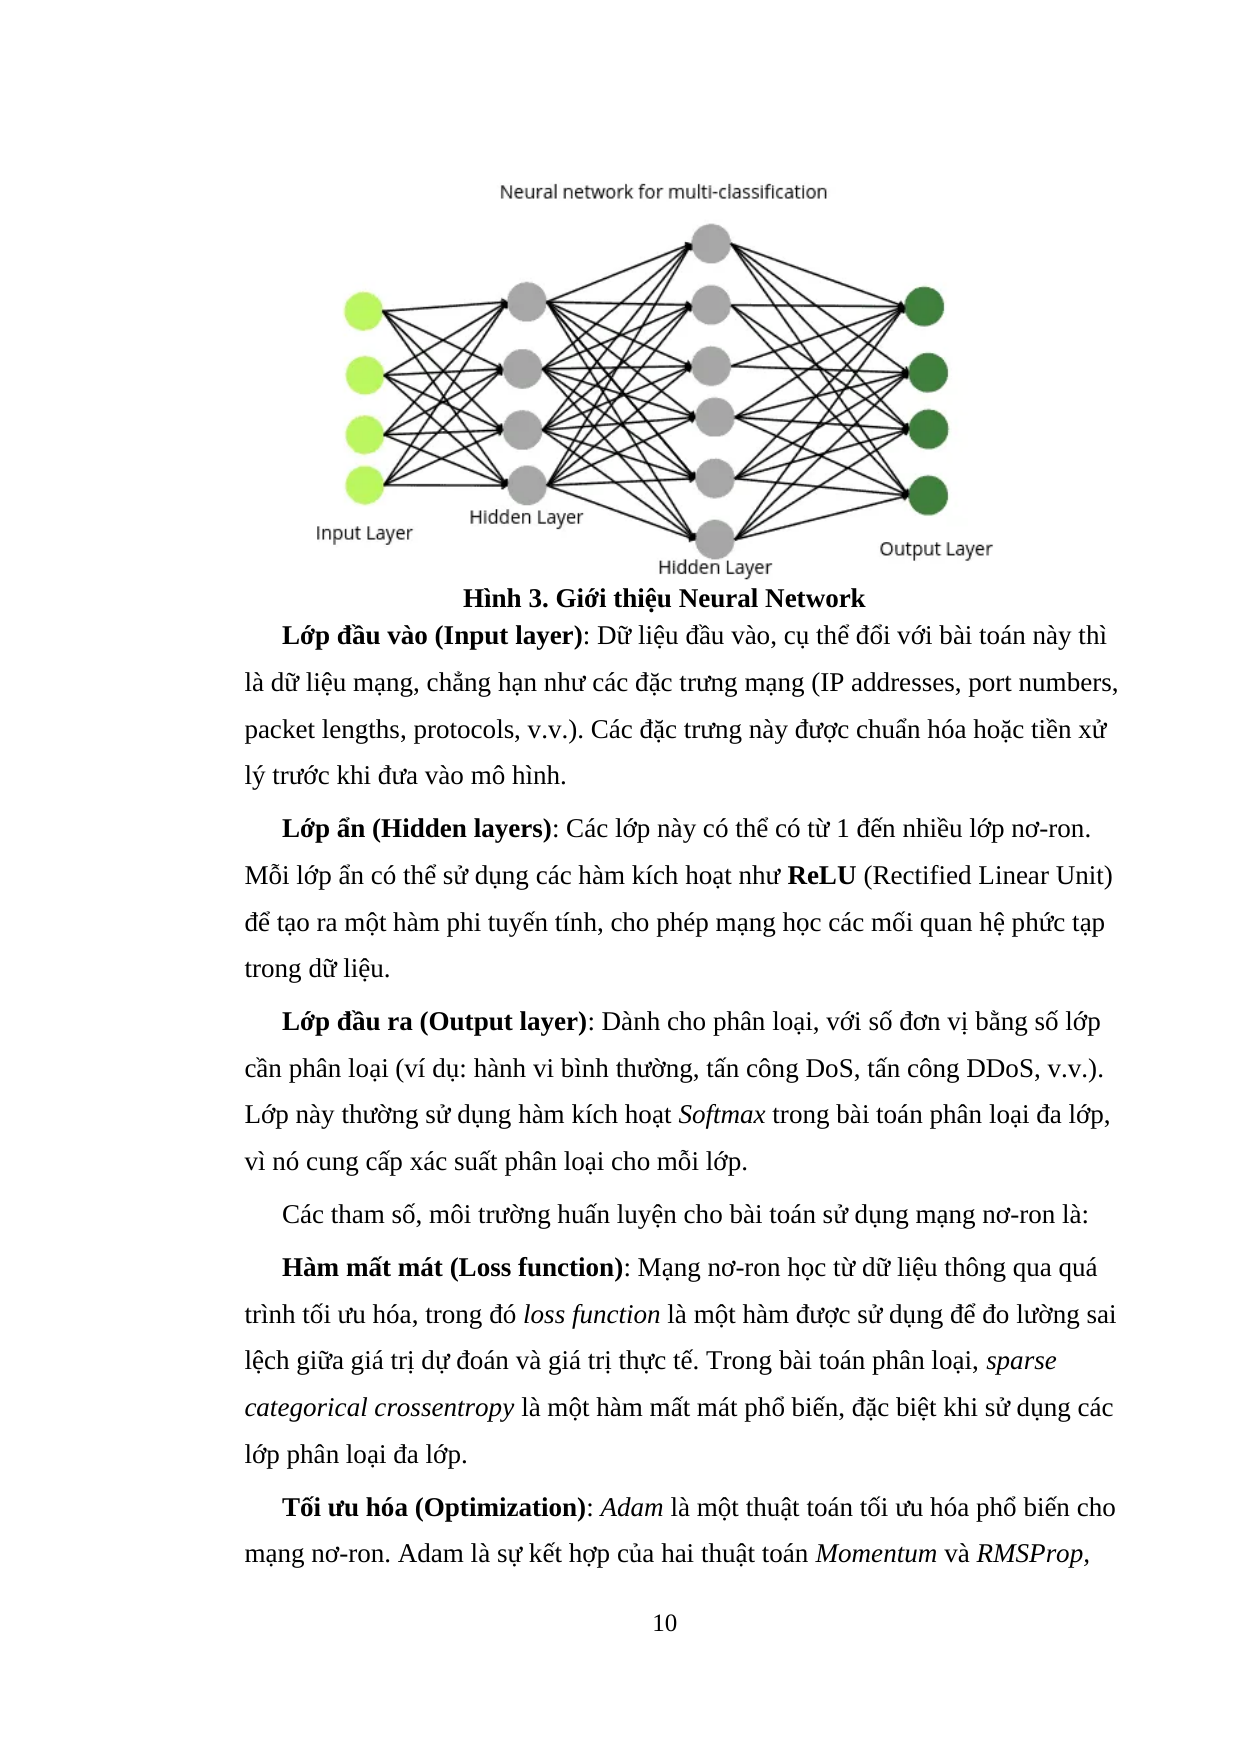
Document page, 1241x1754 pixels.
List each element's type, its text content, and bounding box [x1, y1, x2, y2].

text Lớp đầu ra (Output layer): Dành cho phân loại, với số đơn vị bằng số lớp cần phân loại (ví dụ: hành vi bình thường, tấn công DoS, tấn công DDoS, v.v.). Lớp này thường sử dụng hàm kích hoạt Softmax trong bài toán phân loại đa lớp, vì nó cung cấp xác suất phân loại cho mỗi lớp. [244, 1005, 1122, 1176]
text Hàm mất mát (Loss function): Mạng nơ-ron học từ dữ liệu thông qua quá trình tối ưu hóa, trong đó loss function là một hàm được sử dụng để đo lường sai lệch giữa giá trị dự đoán và giá trị thực tế. Trong bài toán phân loại, sparse categorical crossentropy là một hàm mất mát phổ biến, đặc biệt khi sử dụng các lớp phân loại đa lớp. [244, 1251, 1122, 1469]
picture [291, 167, 1038, 582]
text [244, 1491, 1122, 1568]
text Lớp ẩn (Hidden layers): Các lớp này có thể có từ 1 đến nhiều lớp nơ-ron. Mỗi lớp ẩn có thể sử dụng các hàm kích hoạt như ReLU (Rectified Linear Unit) để tạo ra một hàm phi tuyến tính, cho phép mạng học các mối quan hệ phức tạp trong dữ liệu. [244, 812, 1122, 983]
text Lớp đầu vào (Input layer): Dữ liệu đầu vào, cụ thể đổi với bài toán này thì là dữ liệu mạng, chẳng hạn như các đặc trưng mạng (IP addresses, port numbers, packet lengths, protocols, v.v.). Các đặc trưng này được chuẩn hóa hoặc tiền xử lý trước khi đưa vào mô hình. [244, 619, 1122, 791]
text Các tham số, môi trường huấn luyện cho bài toán sử dụng mạng nơ-ron là: [244, 1198, 1122, 1229]
